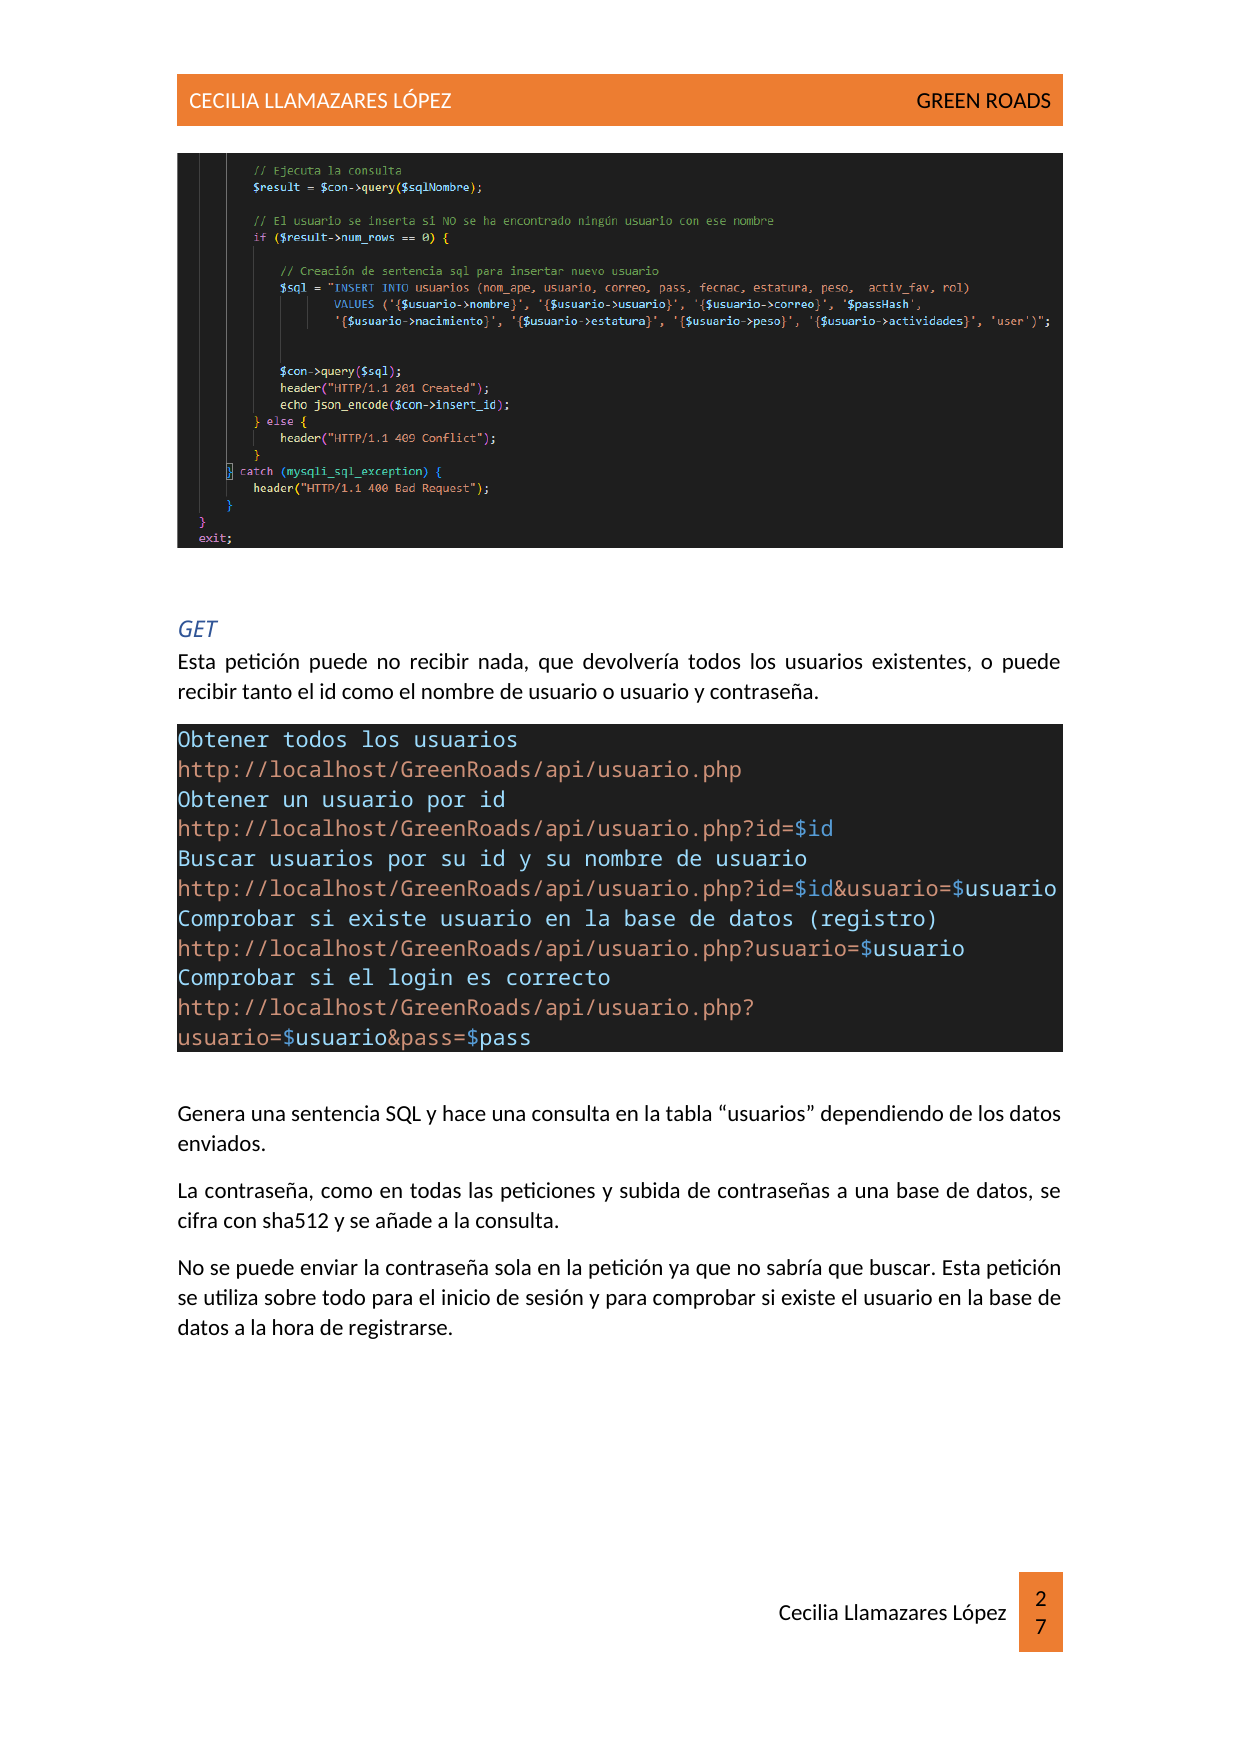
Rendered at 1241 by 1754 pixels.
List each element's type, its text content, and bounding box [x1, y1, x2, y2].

text Buscar usuarios por su id y su nombre de usuario [177, 843, 1063, 873]
subtitle GET [177, 613, 1063, 644]
text http://localhost/GreenRoads/api/usuario.php?id=$id&usuario=$usuario [177, 873, 1063, 903]
text Obtener todos los usuarios [177, 724, 1063, 754]
text http://localhost/GreenRoads/api/usuario.php?usuario=$usuario&pass=$pass [177, 992, 1063, 1052]
text http://localhost/GreenRoads/api/usuario.php [177, 754, 1063, 784]
text Comprobar si el login es correcto [177, 962, 1063, 992]
text Obtener un usuario por id [177, 784, 1063, 813]
text http://localhost/GreenRoads/api/usuario.php?usuario=$usuario [177, 933, 1063, 962]
text Comprobar si existe usuario en la base de datos (registro) [177, 903, 1063, 933]
text No se puede enviar la contraseña sola en la petición ya que no sabría que buscar. Esta petición se utiliza sobre todo para el inicio de sesión y para comprobar si existe el usuario en la base de datos a la hora de registrarse. [177, 1253, 1063, 1341]
picture [177, 153, 1063, 548]
text Genera una sentencia SQL y hace una consulta en la tabla “usuarios” dependiendo de los datos enviados. [177, 1099, 1063, 1157]
text http://localhost/GreenRoads/api/usuario.php?id=$id [177, 813, 1063, 843]
text La contraseña, como en todas las peticiones y subida de contraseñas a una base de datos, se cifra con sha512 y se añade a la consulta. [177, 1176, 1063, 1234]
text Esta petición puede no recibir nada, que devolvería todos los usuarios existentes, o puede recibir tanto el id como el nombre de usuario o usuario y contraseña. [177, 647, 1063, 705]
